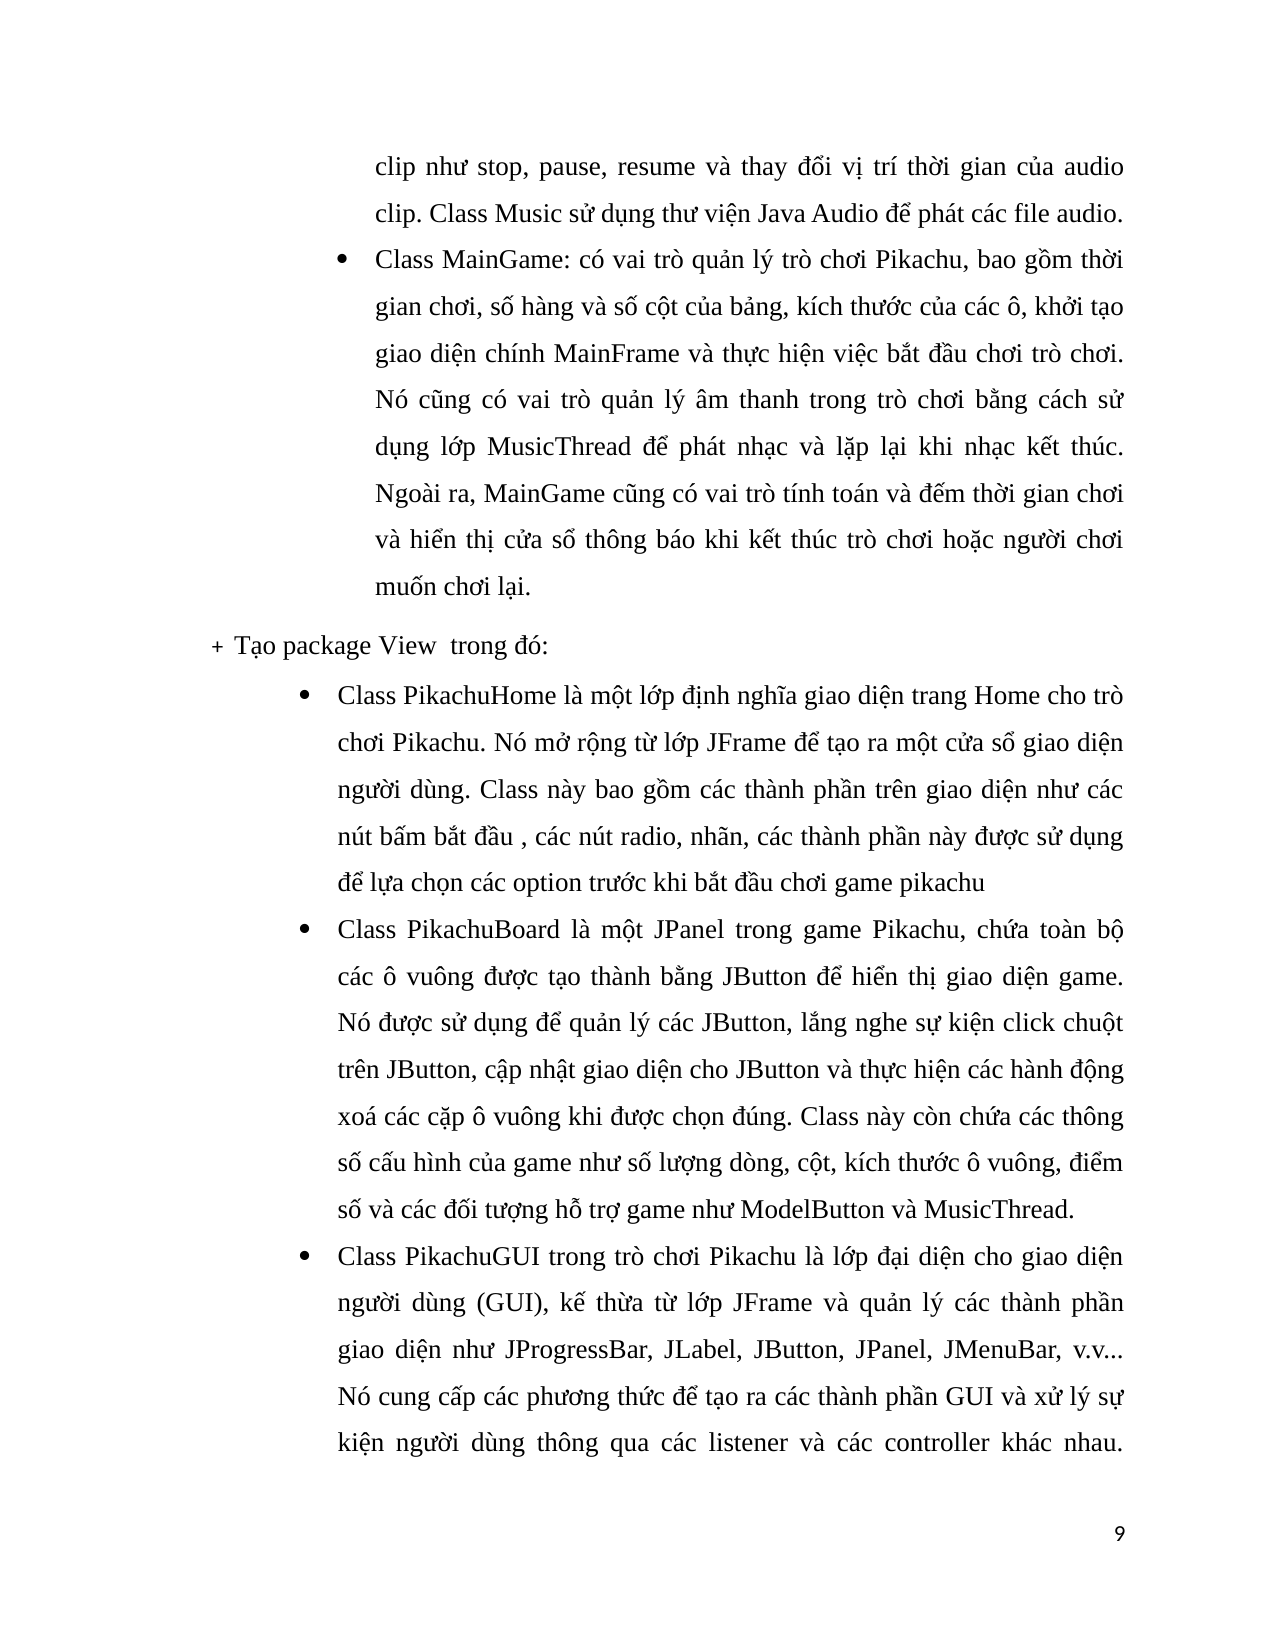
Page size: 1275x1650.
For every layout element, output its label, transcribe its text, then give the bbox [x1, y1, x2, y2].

list Class PikachuBoard là một JPanel trong game Pikachu, chứa toàn bộ các ô vuông được tạo thành bằng JButton để hiển thị giao diện game. Nó được sử dụng để quản lý các JButton, lắng nghe sự kiện click chuột trên JButton, cập nhật giao diện cho JButton và thực hiện các hành động xoá các cặp ô vuông khi được chọn đúng. Class này còn chứa các thông số cấu hình của game như số lượng dòng, cột, kích thước ô vuông, điểm số và các đối tượng hỗ trợ game như ModelButton và MusicThread. [300, 913, 1125, 1224]
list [300, 1240, 1125, 1458]
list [337, 150, 1125, 228]
list Class MainGame: có vai trò quản lý trò chơi Pikachu, bao gồm thời gian chơi, số hàng và số cột của bảng, kích thước của các ô, khởi tạo giao diện chính MainFrame và thực hiện việc bắt đầu chơi trò chơi. Nó cũng có vai trò quản lý âm thanh trong trò chơi bằng cách sử dụng lớp MusicThread để phát nhạc và lặp lại khi nhạc kết thúc. Ngoài ra, MainGame cũng có vai trò tính toán và đếm thời gian chơi và hiển thị cửa sổ thông báo khi kết thúc trò chơi hoặc người chơi muốn chơi lại. [337, 243, 1125, 601]
text + Tạo package View trong đó: [150, 629, 1125, 660]
list Class PikachuHome là một lớp định nghĩa giao diện trang Home cho trò chơi Pikachu. Nó mở rộng từ lớp JFrame để tạo ra một cửa sổ giao diện người dùng. Class này bao gồm các thành phần trên giao diện như các nút bấm bắt đầu , các nút radio, nhãn, các thành phần này được sử dụng để lựa chọn các option trước khi bắt đầu chơi game pikachu [300, 679, 1125, 897]
